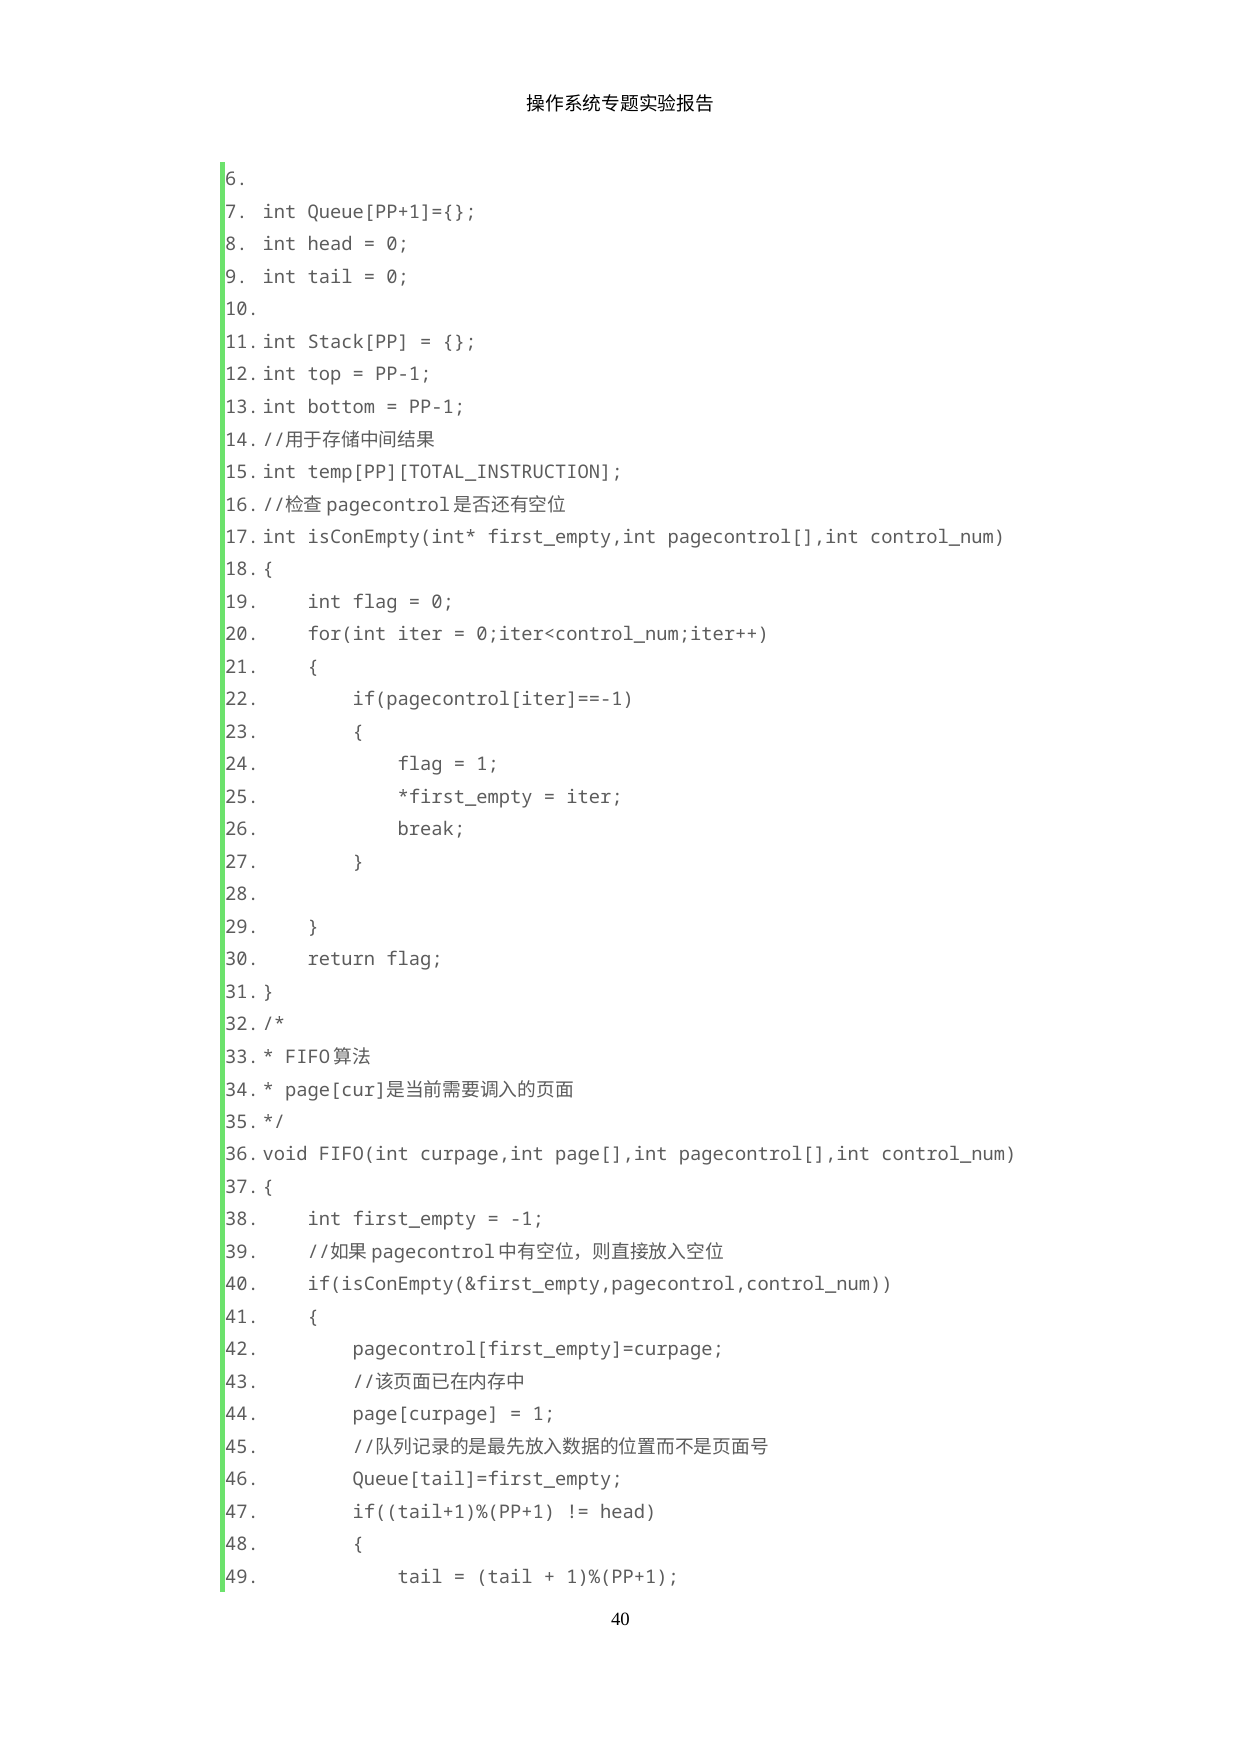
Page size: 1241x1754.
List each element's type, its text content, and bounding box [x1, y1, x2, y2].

list //用于存储中间结果 [225, 422, 1053, 454]
list int tail = 0; [225, 259, 1053, 292]
list int flag = 0; [225, 584, 1053, 617]
list for(int iter = 0;iter<control_num;iter++) [225, 617, 1053, 649]
list int top = PP-1; [225, 357, 1053, 389]
list page[curpage] = 1; [225, 1397, 1053, 1429]
list if((tail+1)%(PP+1) != head) [225, 1494, 1053, 1527]
list int Stack[PP] = {}; [225, 324, 1053, 357]
list } [225, 844, 1053, 877]
list //如果pagecontrol中有空位，则直接放入空位 [225, 1234, 1053, 1267]
list * page[cur]是当前需要调入的页面 [225, 1072, 1053, 1104]
list //该页面已在内存中 [225, 1364, 1053, 1397]
list int head = 0; [225, 227, 1053, 259]
list */ [225, 1104, 1053, 1137]
list { [225, 552, 1053, 584]
list //队列记录的是最先放入数据的位置而不是页面号 [225, 1429, 1053, 1462]
list pagecontrol[first_empty]=curpage; [225, 1332, 1053, 1364]
list Queue[tail]=first_empty; [225, 1462, 1053, 1494]
list void FIFO(int curpage,int page[],int pagecontrol[],int control_num) [225, 1137, 1053, 1169]
list int isConEmpty(int* first_empty,int pagecontrol[],int control_num) [225, 519, 1053, 552]
list return flag; [225, 942, 1053, 974]
list int first_empty = -1; [225, 1202, 1053, 1234]
list int temp[PP][TOTAL_INSTRUCTION]; [225, 454, 1053, 487]
list int Queue[PP+1]={}; [225, 194, 1053, 227]
list /* [225, 1007, 1053, 1039]
list { [225, 1527, 1053, 1559]
list * FIFO算法 [225, 1039, 1053, 1072]
list int bottom = PP-1; [225, 389, 1053, 422]
list } [225, 974, 1053, 1007]
list break; [225, 812, 1053, 844]
list if(isConEmpty(&first_empty,pagecontrol,control_num)) [225, 1267, 1053, 1299]
list *first_empty = iter; [225, 779, 1053, 812]
list { [225, 1299, 1053, 1332]
list { [225, 649, 1053, 682]
list } [225, 909, 1053, 942]
list //检查pagecontrol是否还有空位 [225, 487, 1053, 519]
list { [225, 714, 1053, 747]
list flag = 1; [225, 747, 1053, 779]
list if(pagecontrol[iter]==-1) [225, 682, 1053, 714]
list { [225, 1169, 1053, 1202]
list tail = (tail + 1)%(PP+1); [225, 1559, 1053, 1592]
